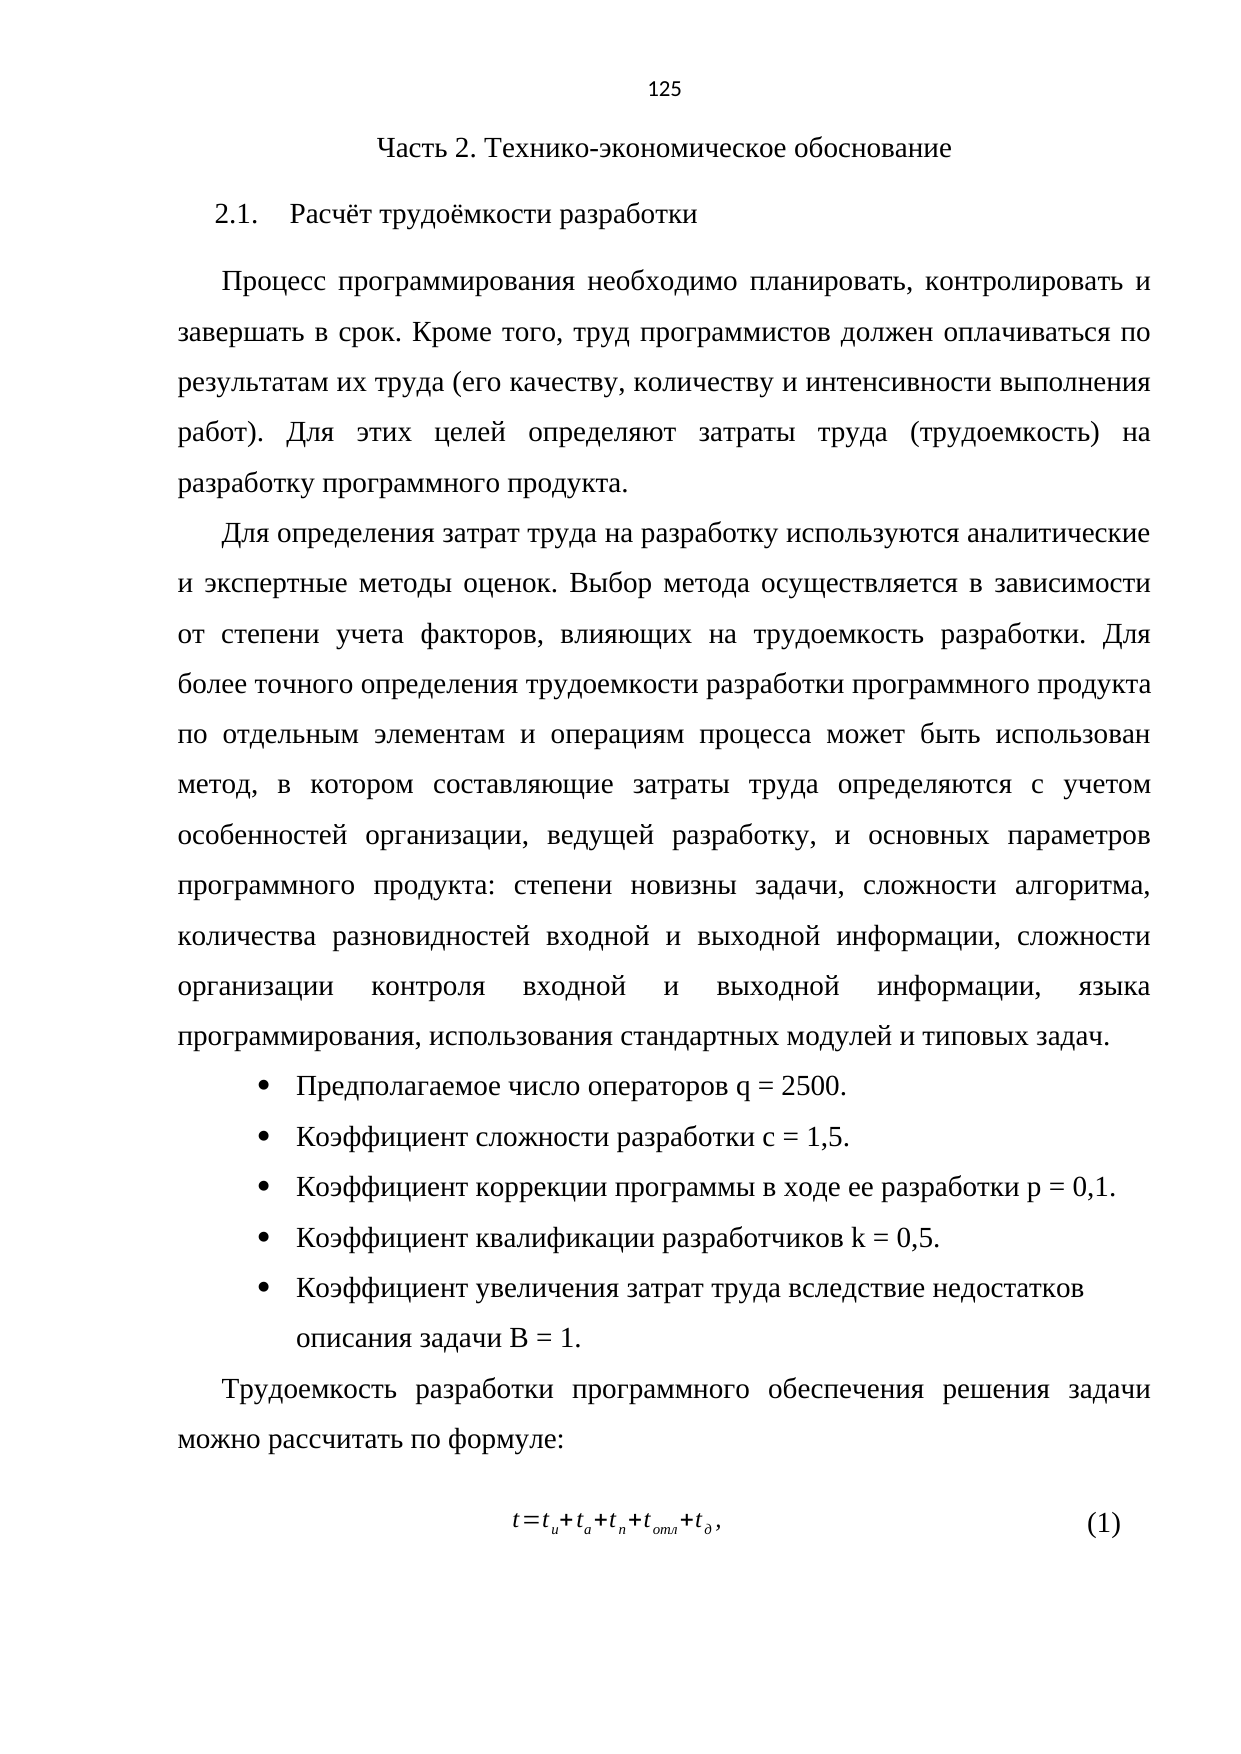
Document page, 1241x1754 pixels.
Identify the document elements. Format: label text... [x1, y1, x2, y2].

text Трудоемкость разработки программного обеспечения решения задачи можно рассчитать по формуле: [177, 1371, 1152, 1455]
list Предполагаемое число операторов q = 2500. [259, 1068, 1152, 1102]
text Процесс программирования необходимо планировать, контролировать и завершать в срок. Кроме того, труд программистов должен оплачиваться по результатам их труда (его качеству, количеству и интенсивности выполнения работ). Для этих целей определяют затраты труда (трудоемкость) на разработку программного продукта. [177, 263, 1152, 498]
text Часть 2. Технико-экономическое обоснование [177, 130, 1152, 163]
list Расчёт трудоёмкости разработки [214, 197, 1152, 230]
list Коэффициент коррекции программы в ходе ее разработки р = 0,1. [259, 1169, 1152, 1203]
list Коэффициент квалификации разработчиков k = 0,5. [259, 1220, 1152, 1253]
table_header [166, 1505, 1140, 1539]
list Коэффициент сложности разработки с = 1,5. [259, 1119, 1152, 1153]
text Для определения затрат труда на разработку используются аналитические и экспертные методы оценок. Выбор метода осуществляется в зависимости от степени учета факторов, влияющих на трудоемкость разработки. Для более точного определения трудоемкости разработки программного продукта по отдельным элементам и операциям процесса может быть использован метод, в котором составляющие затраты труда определяются с учетом особенностей организации, ведущей разработку, и основных параметров программного продукта: степени новизны задачи, сложности алгоритма, количества разновидностей входной и выходной информации, сложности организации контроля входной и выходной информации, языка программирования, использования стандартных модулей и типовых задач. [177, 515, 1152, 1052]
list Коэффициент увеличения затрат труда вследствие недостатков описания задачи B = 1. [259, 1270, 1152, 1354]
